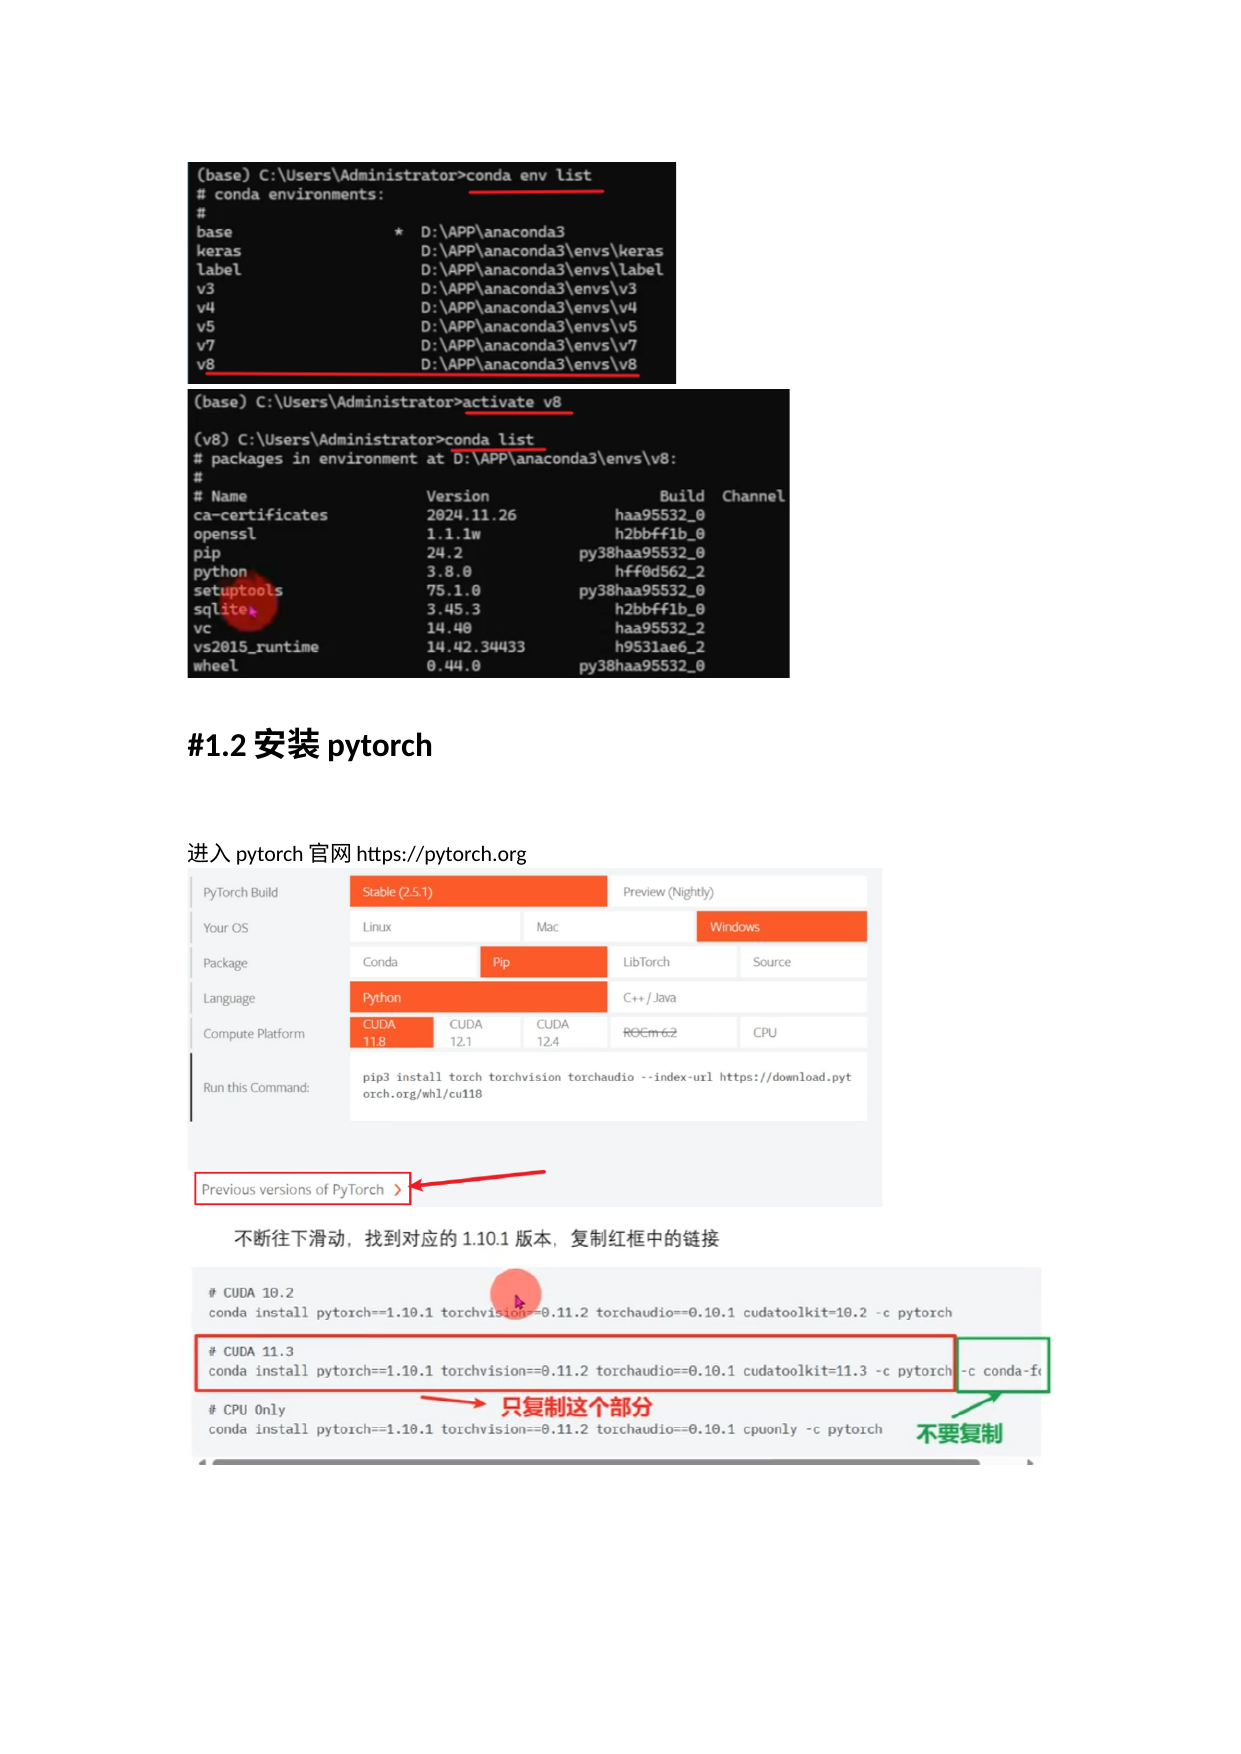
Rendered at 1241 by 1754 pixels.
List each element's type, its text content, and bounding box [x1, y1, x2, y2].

picture [187, 1225, 1053, 1465]
subtitle #1.2安装pytorch [187, 709, 1053, 774]
picture [187, 868, 883, 1207]
picture [187, 389, 790, 678]
text 进入pytorch官网https://pytorch.org [187, 836, 1053, 868]
picture [187, 162, 677, 384]
